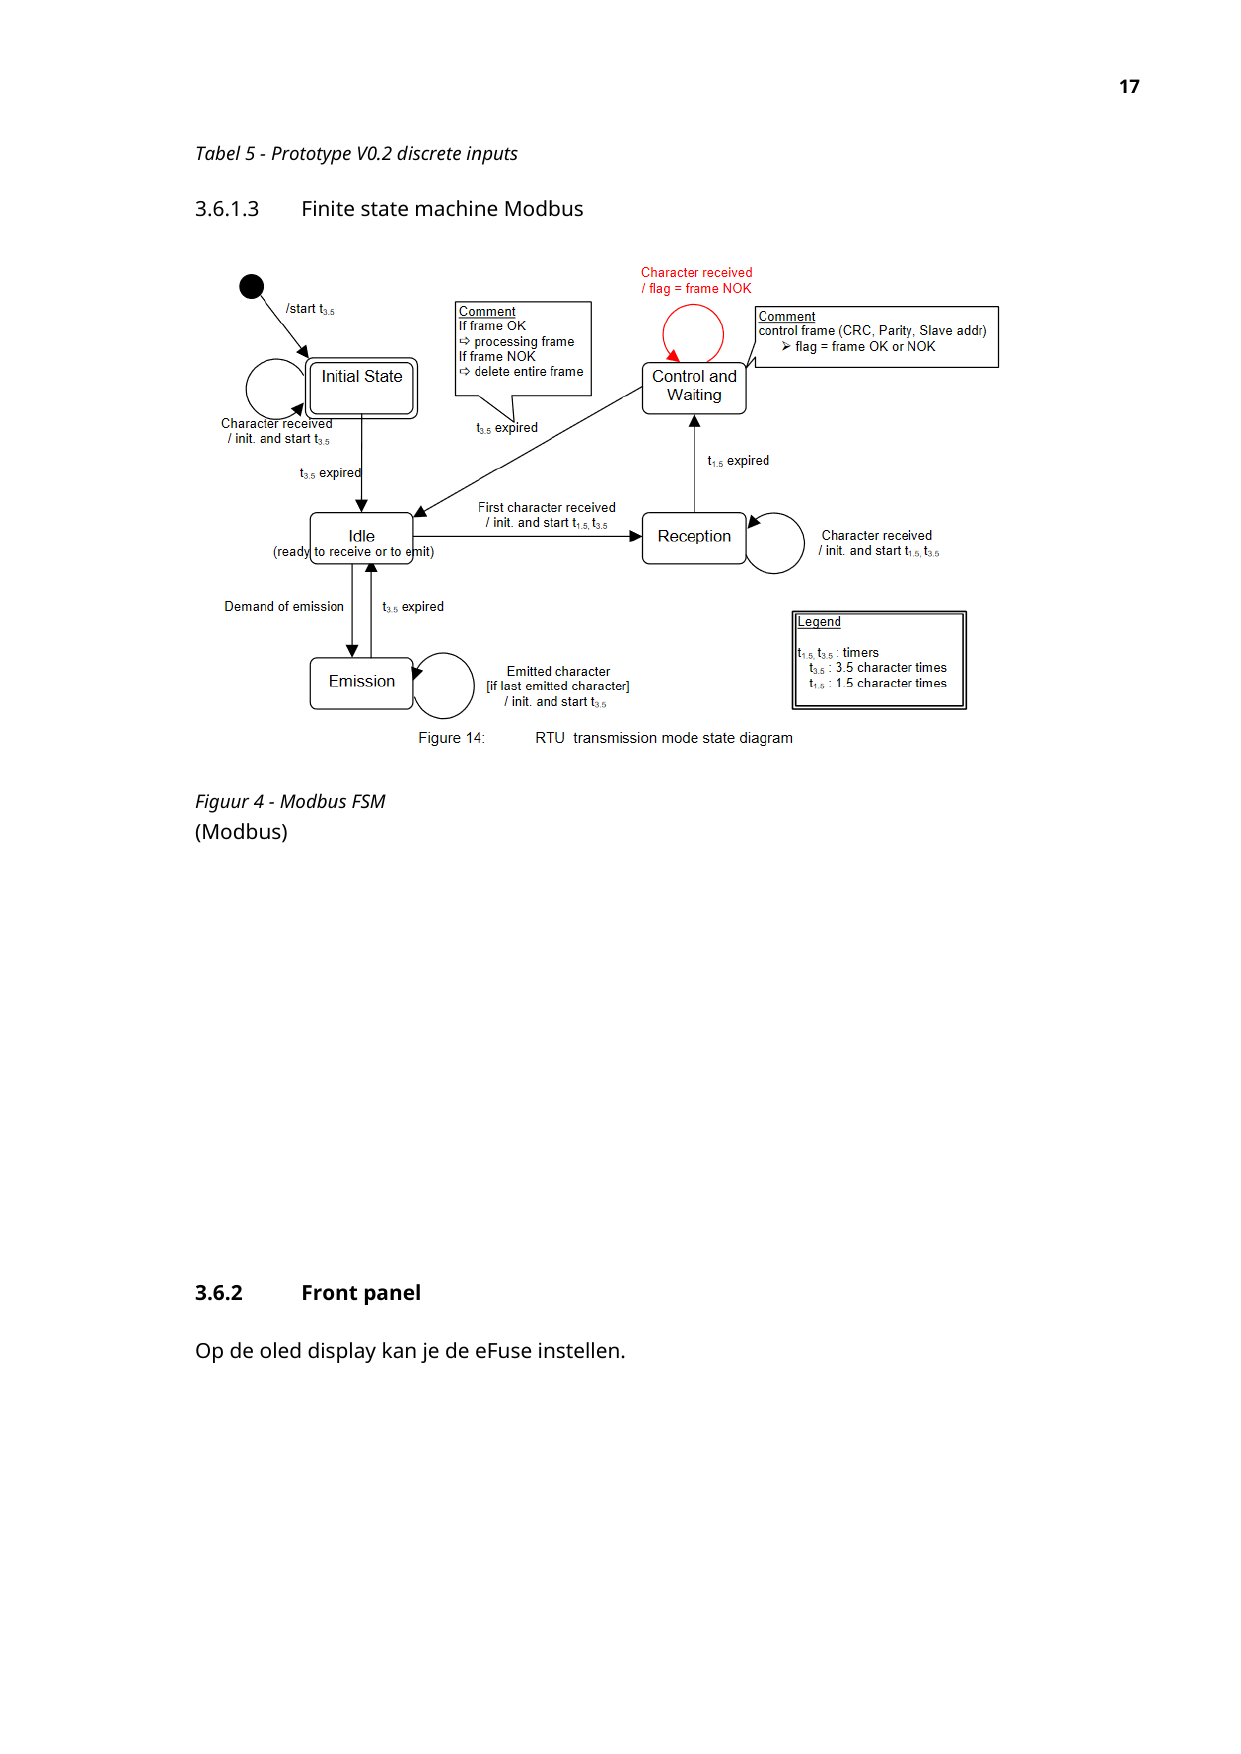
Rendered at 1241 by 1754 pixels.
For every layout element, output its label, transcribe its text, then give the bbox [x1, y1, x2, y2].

picture [194, 252, 1052, 759]
text Figuur - Modbus FSM [195, 788, 1122, 813]
text Op de oled display kan je de eFuse instellen. [195, 1336, 1122, 1364]
subtitle Finite state machine Modbus [195, 194, 1122, 223]
subtitle Front panel [195, 1278, 1122, 1307]
text Tabel - Prototype V0.2 discrete inputs [195, 140, 1122, 166]
